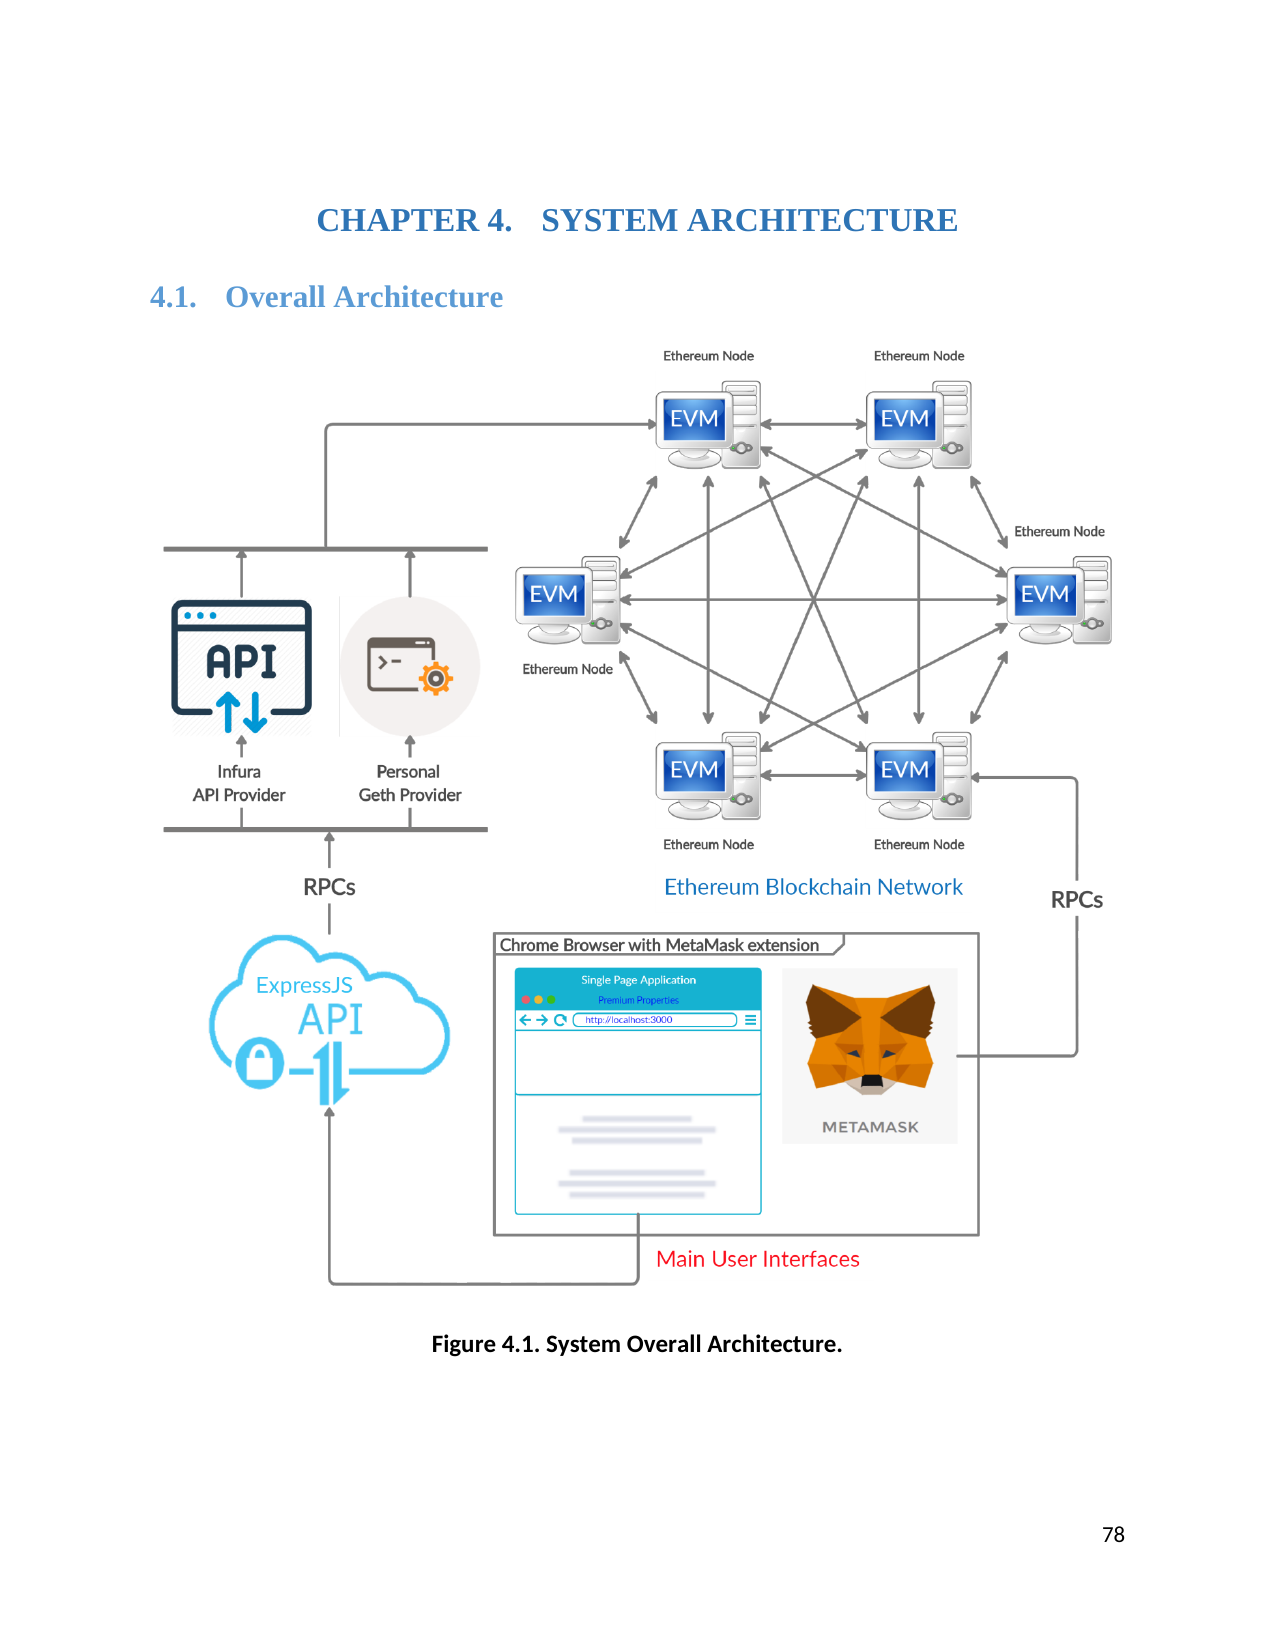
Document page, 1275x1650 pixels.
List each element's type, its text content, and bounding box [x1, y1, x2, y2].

picture [150, 332, 1125, 1298]
text Figure 4.1. System Overall Architecture. [150, 1328, 1125, 1358]
subtitle Overall Architecture [150, 278, 1125, 314]
subtitle SYSTEM ARCHITECTURE [150, 200, 1125, 238]
